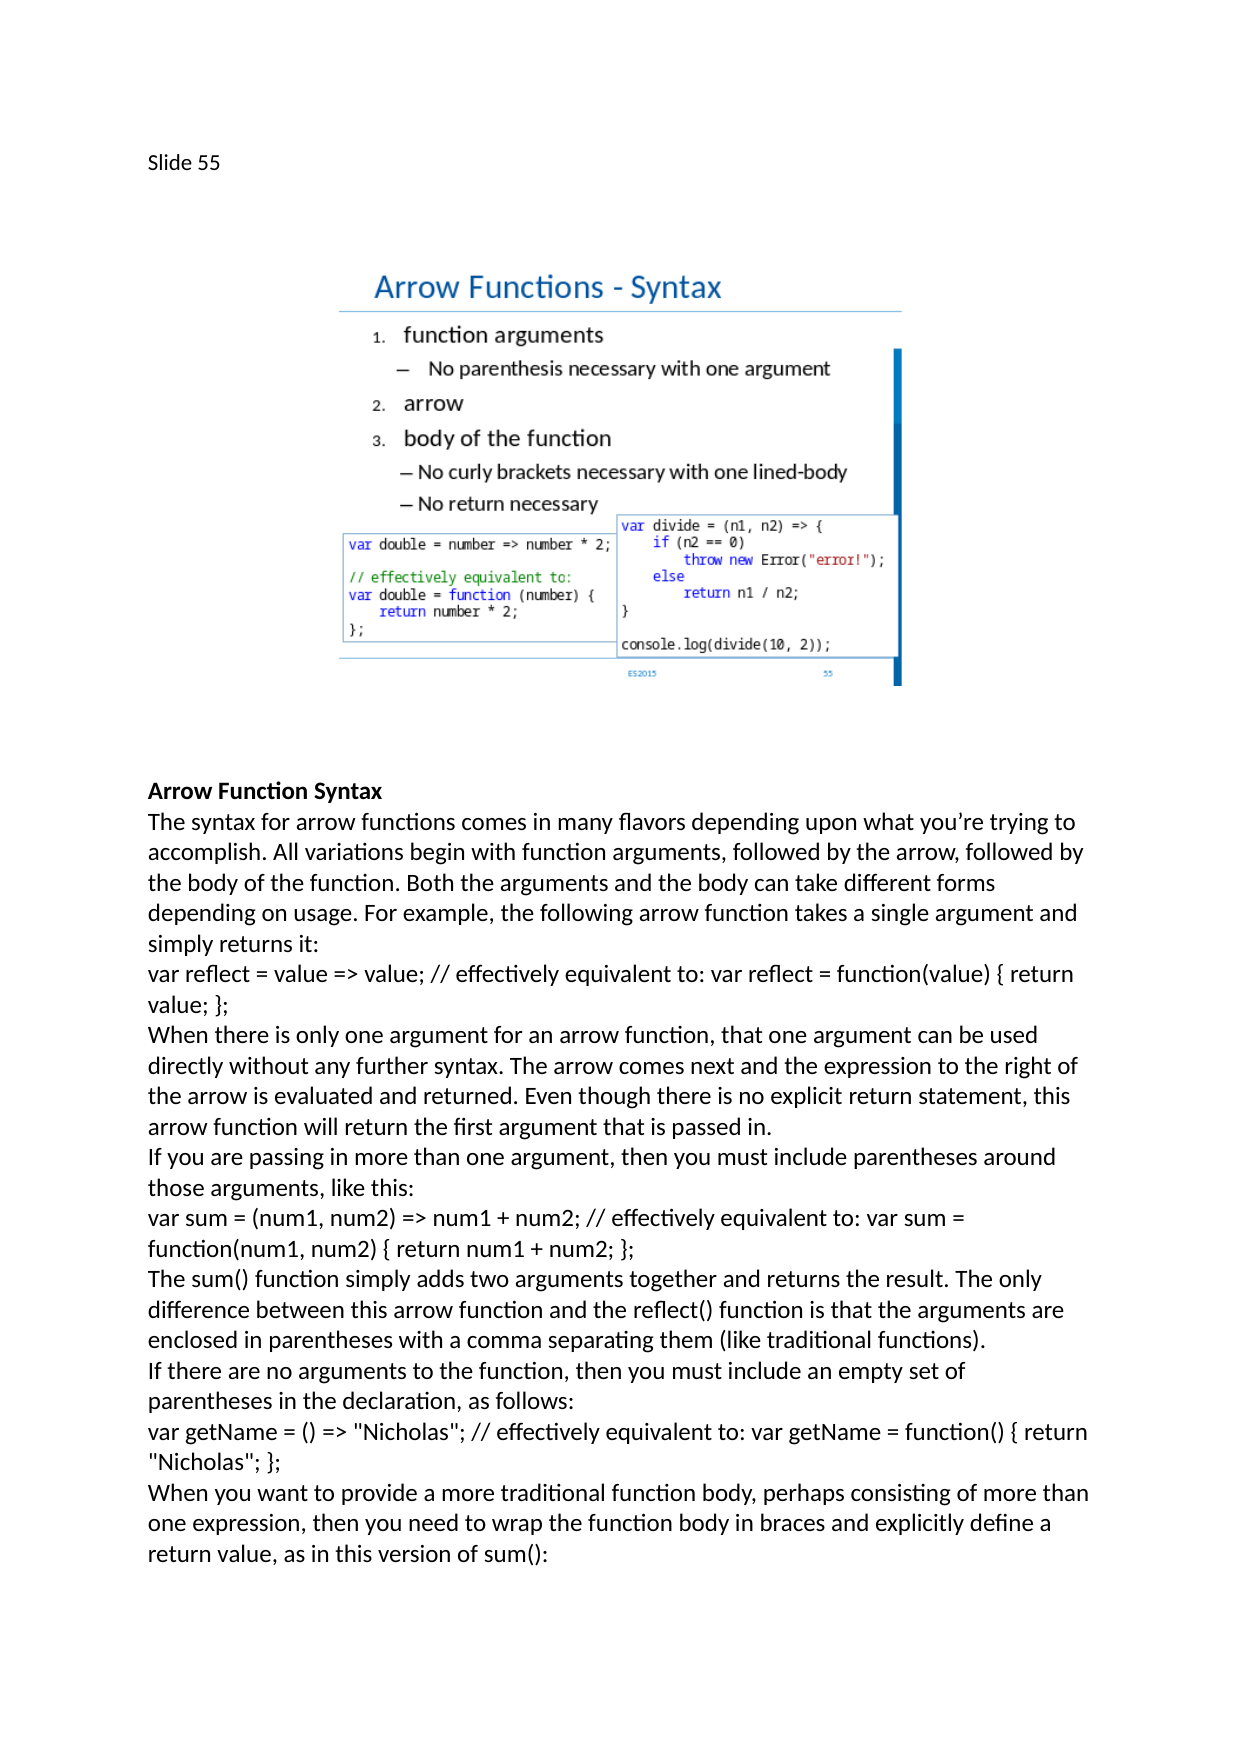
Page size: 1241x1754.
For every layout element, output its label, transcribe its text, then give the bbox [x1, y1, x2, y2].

text The syntax for arrow functions comes in many flavors depending upon what you’re trying to accomplish. All variations begin with function arguments, followed by the arrow, followed by the body of the function. Both the arguments and the body can take different forms depending on usage. For example, the following arrow function takes a single argument and simply returns it: [148, 806, 1093, 958]
text When there is only one argument for an arrow function, that one argument can be used directly without any further syntax. The arrow comes next and the expression to the right of the arrow is evaluated and returned. Even though there is no explicit return statement, this arrow function will return the first argument that is passed in. [148, 1019, 1093, 1141]
text If there are no arguments to the function, then you must include an empty set of parentheses in the declaration, as follows: [148, 1355, 1093, 1416]
text var sum = (num1, num2) => num1 + num2; // effectively equivalent to: var sum = function(num1, num2) { return num1 + num2; }; [148, 1202, 1093, 1263]
text var getName = () => "Nicholas"; // effectively equivalent to: var getName = function() { return "Nicholas"; }; [148, 1416, 1093, 1477]
text Slide 55 [148, 148, 1093, 176]
text When you want to provide a more traditional function body, perhaps consisting of more than one expression, then you need to wrap the function body in braces and explicitly define a return value, as in this version of sum(): [148, 1477, 1093, 1569]
text If you are passing in more than one argument, then you must include parentheses around those arguments, like this: [148, 1141, 1093, 1202]
text The sum() function simply adds two arguments together and returns the result. The only difference between this arrow function and the reflect() function is that the arguments are enclosed in parentheses with a comma separating them (like traditional functions). [148, 1263, 1093, 1355]
text var reflect = value => value; // effectively equivalent to: var reflect = function(value) { return value; }; [148, 958, 1093, 1019]
text Arrow Function Syntax [148, 775, 1093, 806]
